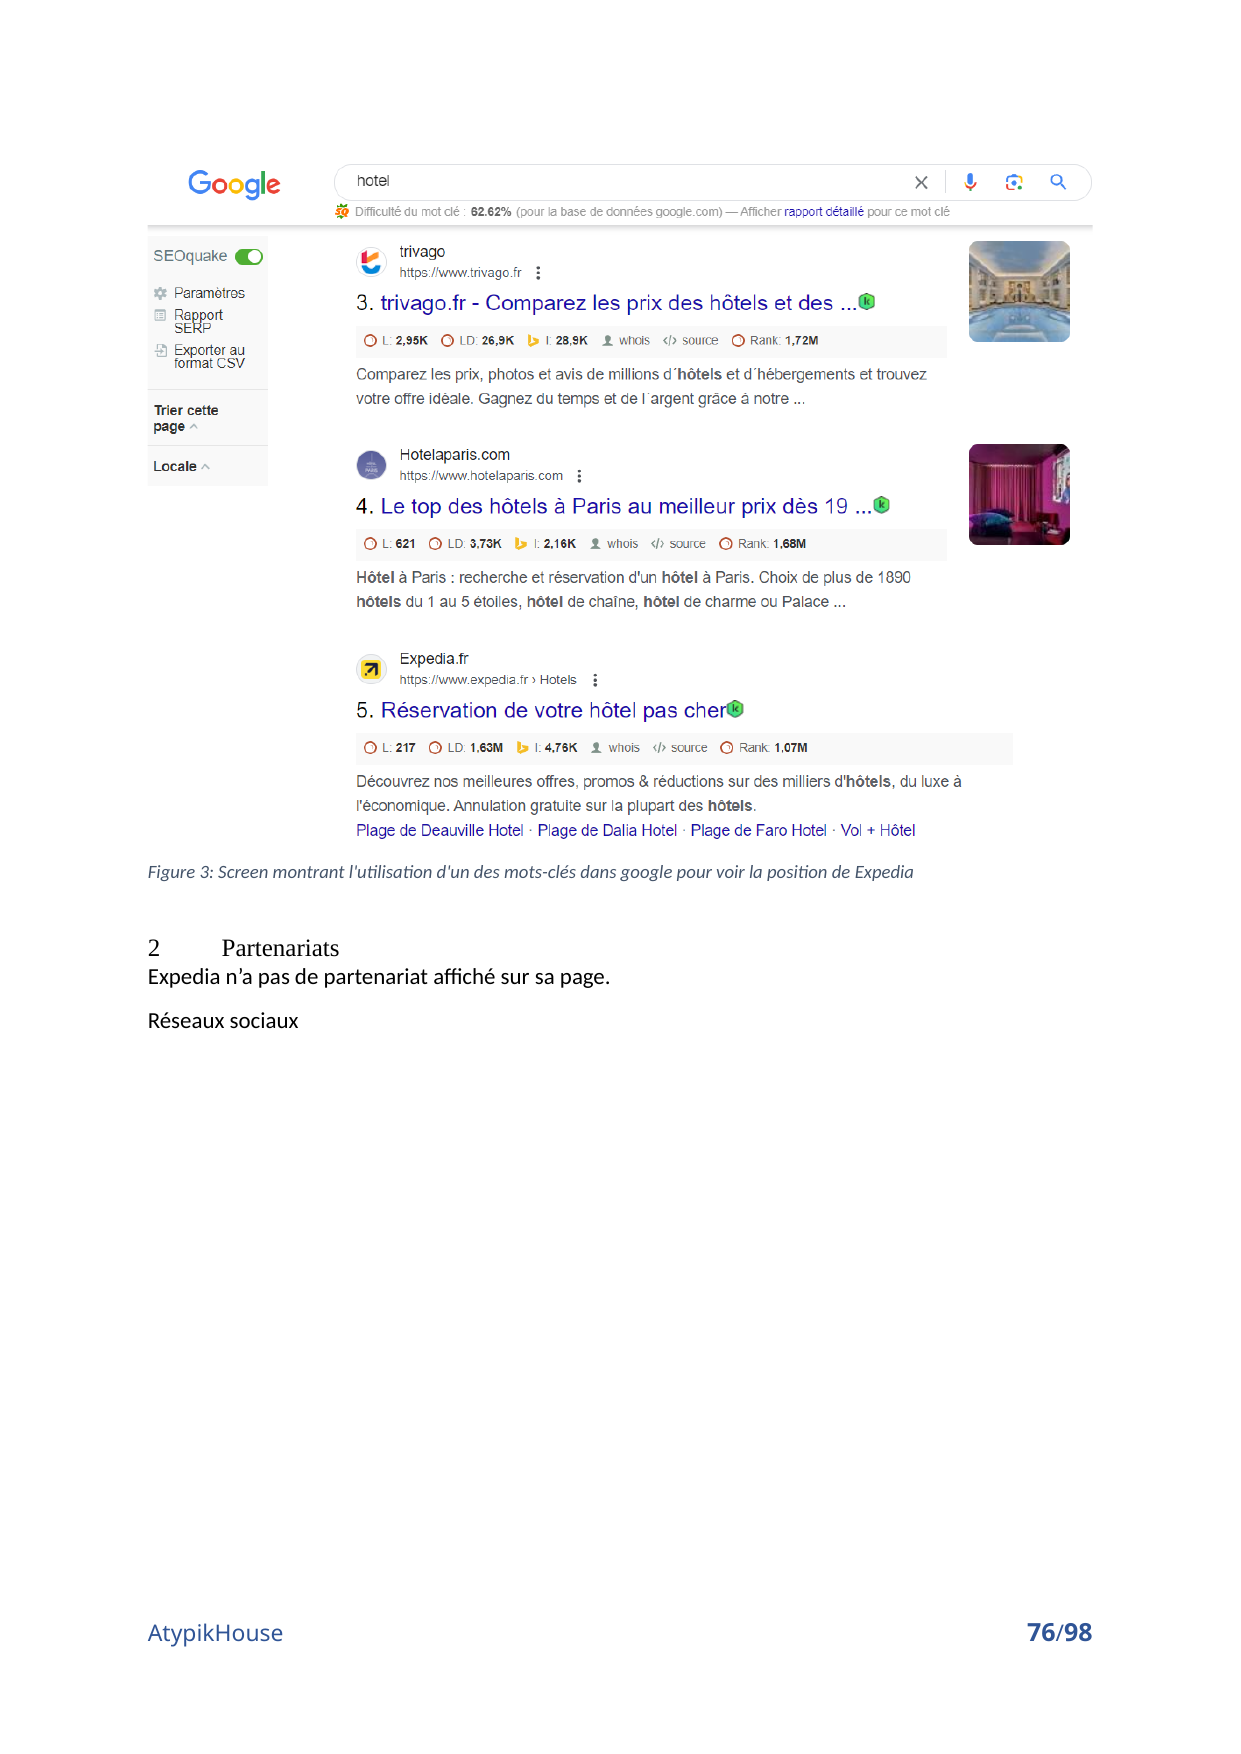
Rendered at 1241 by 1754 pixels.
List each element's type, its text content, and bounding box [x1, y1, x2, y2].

text Expedia n’a pas de partenariat affiché sur sa page. [148, 962, 1093, 990]
picture [147, 147, 1093, 844]
text Figure 3: Screen montrant l'utilisation d'un des mots-clés dans google pour voir la position de Expedia [148, 861, 1093, 884]
list Partenariats [148, 933, 1093, 962]
text Réseaux sociaux [148, 1007, 1093, 1035]
